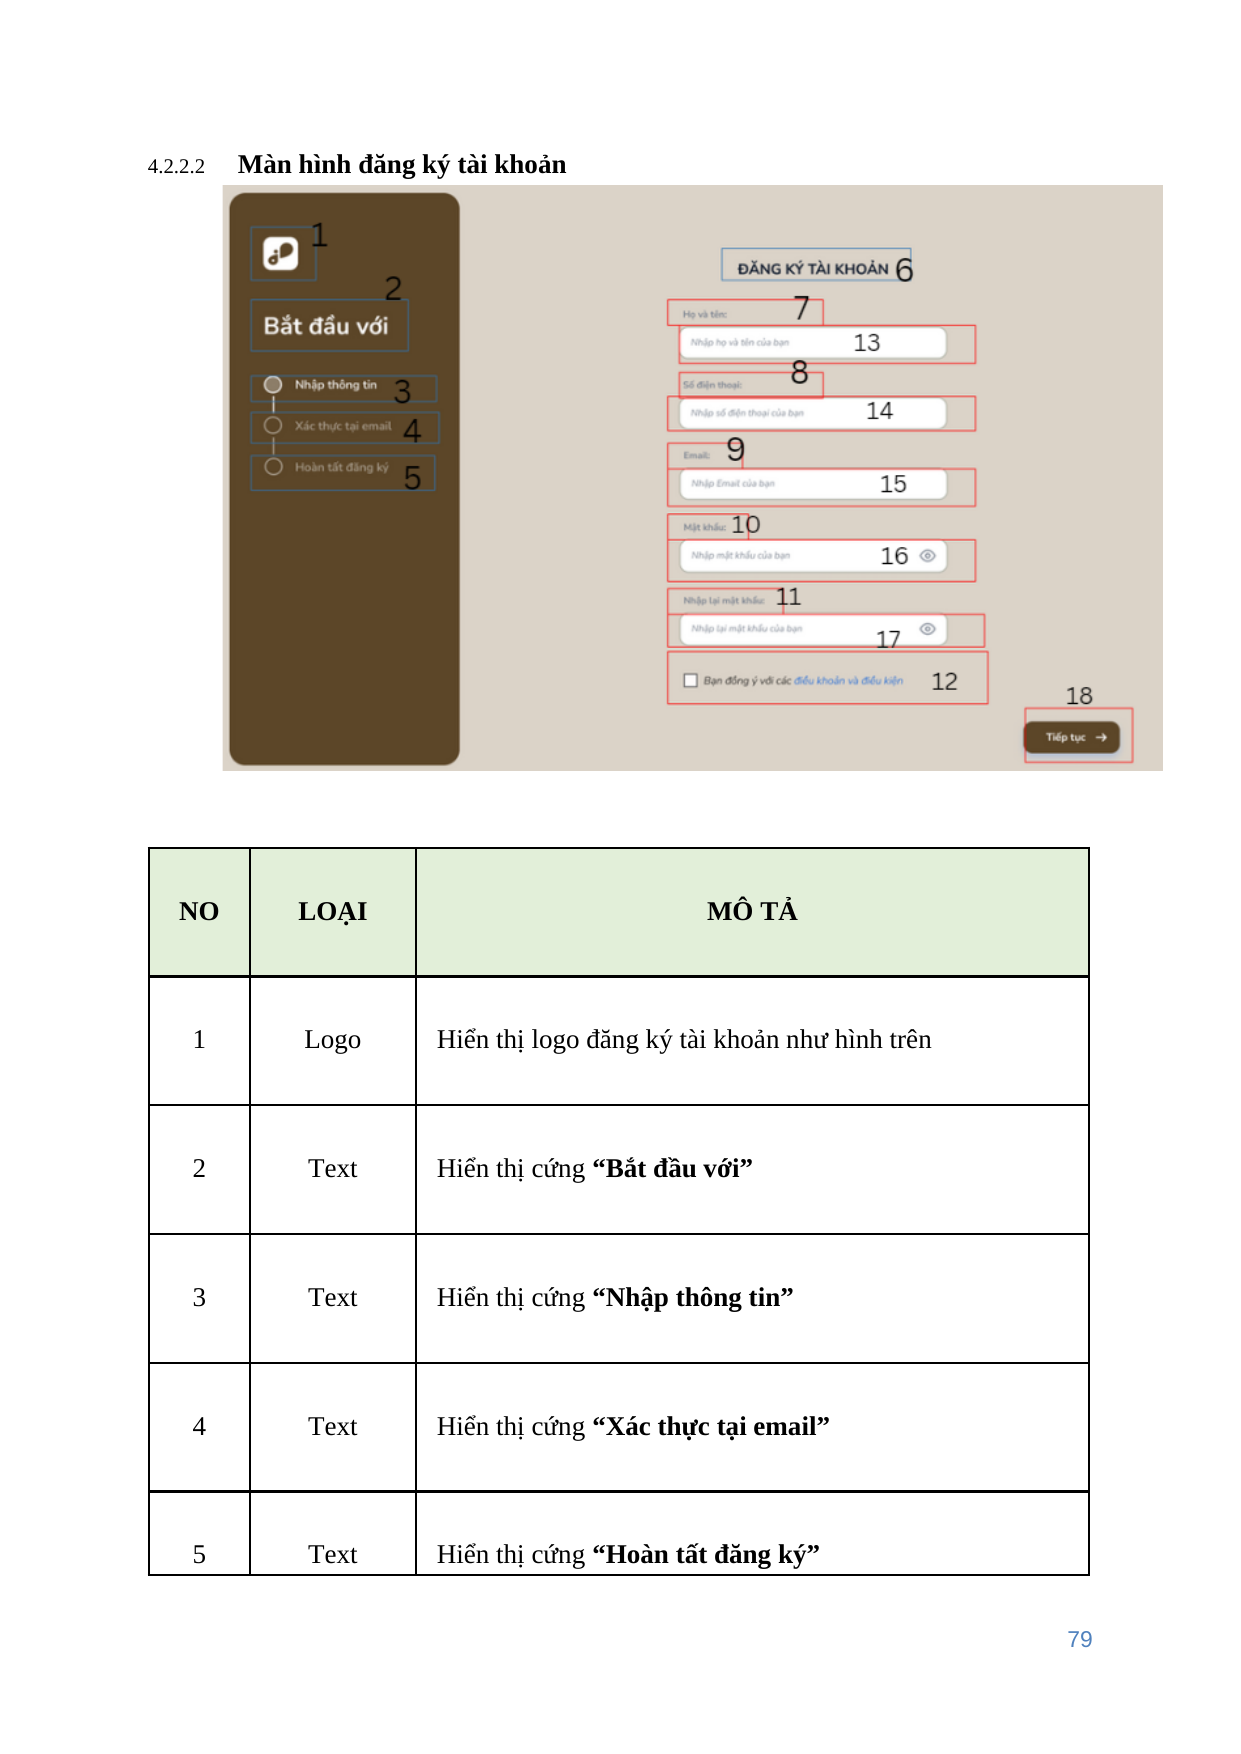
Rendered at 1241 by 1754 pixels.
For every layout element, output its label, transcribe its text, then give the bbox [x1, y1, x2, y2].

table_header NO [150, 849, 249, 975]
table_cell 5 [150, 1493, 249, 1574]
table_cell Text [251, 1235, 415, 1362]
table_cell Text [251, 1364, 415, 1490]
table_header LOẠI [251, 849, 415, 975]
picture [222, 185, 1163, 771]
table_cell Hiển thị cứng “Hoàn tất đăng ký” [417, 1493, 1088, 1574]
table_cell Logo [251, 978, 415, 1104]
subtitle Màn hình đăng ký tài khoản [148, 148, 1092, 179]
table_cell 2 [150, 1106, 249, 1233]
table_cell Hiển thị cứng “Bắt đầu với” [417, 1106, 1088, 1233]
table_cell 1 [150, 978, 249, 1104]
table_header MÔ TẢ [417, 849, 1088, 975]
table_cell 4 [150, 1364, 249, 1490]
table_cell Text [251, 1106, 415, 1233]
table_cell Hiển thị logo đăng ký tài khoản như hình trên [417, 978, 1088, 1104]
table_cell Hiển thị cứng “Nhập thông tin” [417, 1235, 1088, 1362]
table_cell Text [251, 1493, 415, 1574]
table_cell Hiển thị cứng “Xác thực tại email” [417, 1364, 1088, 1490]
table_cell 3 [150, 1235, 249, 1362]
